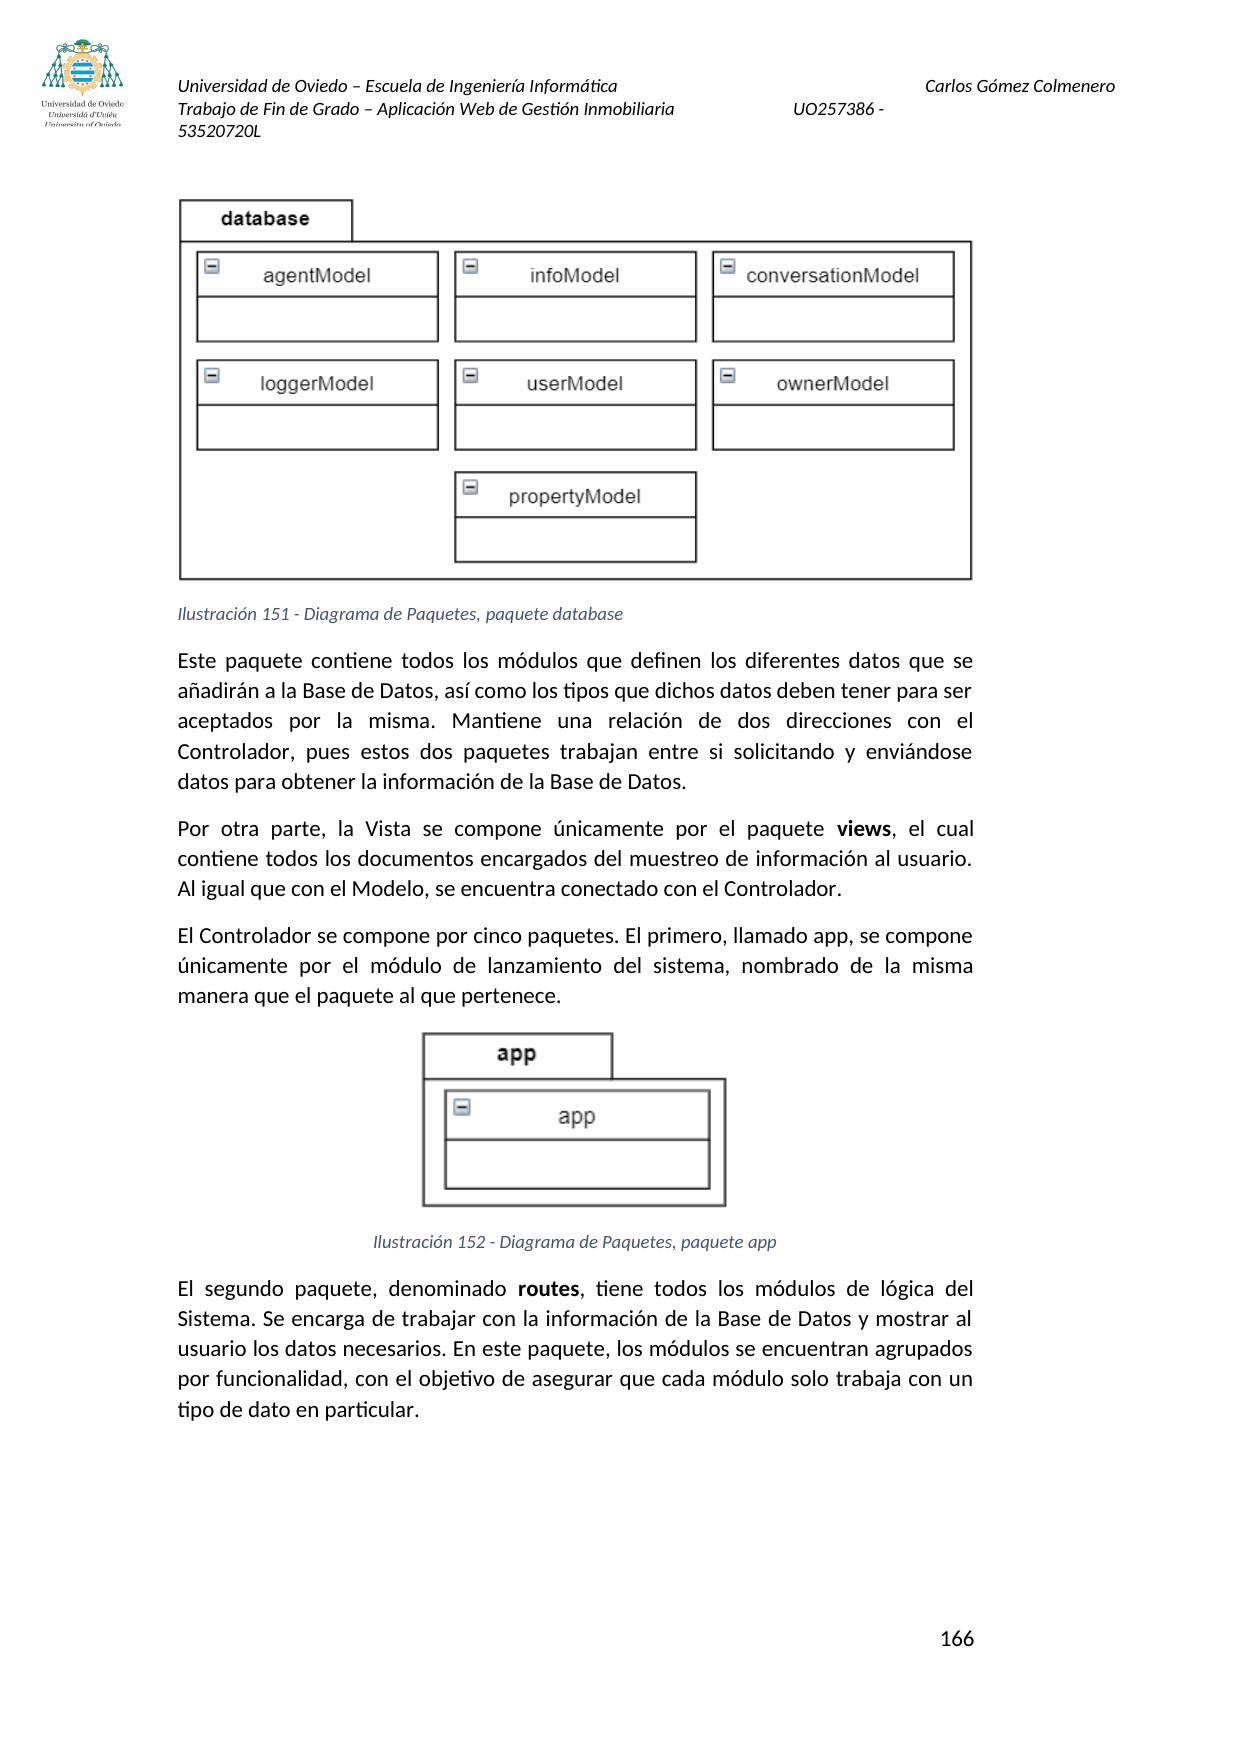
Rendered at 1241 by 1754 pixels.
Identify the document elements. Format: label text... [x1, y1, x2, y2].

text Ilustración 152 - Diagrama de Paquetes, paquete app [177, 1230, 974, 1253]
text Este paquete contiene todos los módulos que definen los diferentes datos que se añadirán a la Base de Datos, así como los tipos que dichos datos deben tener para ser aceptados por la misma. Mantiene una relación de dos direcciones con el Controlador, pues estos dos paquetes trabajan entre si solicitando y enviándose datos para obtener la información de la Base de Datos. [177, 646, 974, 795]
picture [36, 38, 124, 126]
picture [419, 1028, 733, 1212]
text El segundo paquete, denominado routes, tiene todos los módulos de lógica del Sistema. Se encarga de trabajar con la información de la Base de Datos y mostrar al usuario los datos necesarios. En este paquete, los módulos se encuentran agrupados por funcionalidad, con el objetivo de asegurar que cada módulo solo trabaja con un tipo de dato en particular. [177, 1274, 974, 1423]
picture [177, 198, 975, 584]
text Por otra parte, la Vista se compone únicamente por el paquete views, el cual contiene todos los documentos encargados del muestreo de información al usuario. Al igual que con el Modelo, se encuentra conectado con el Controlador. [177, 814, 974, 902]
text El Controlador se compone por cinco paquetes. El primero, llamado app, se compone únicamente por el módulo de lanzamiento del sistema, nombrado de la misma manera que el paquete al que pertenece. [177, 921, 974, 1009]
text Ilustración 151 - Diagrama de Paquetes, paquete database [177, 602, 974, 625]
